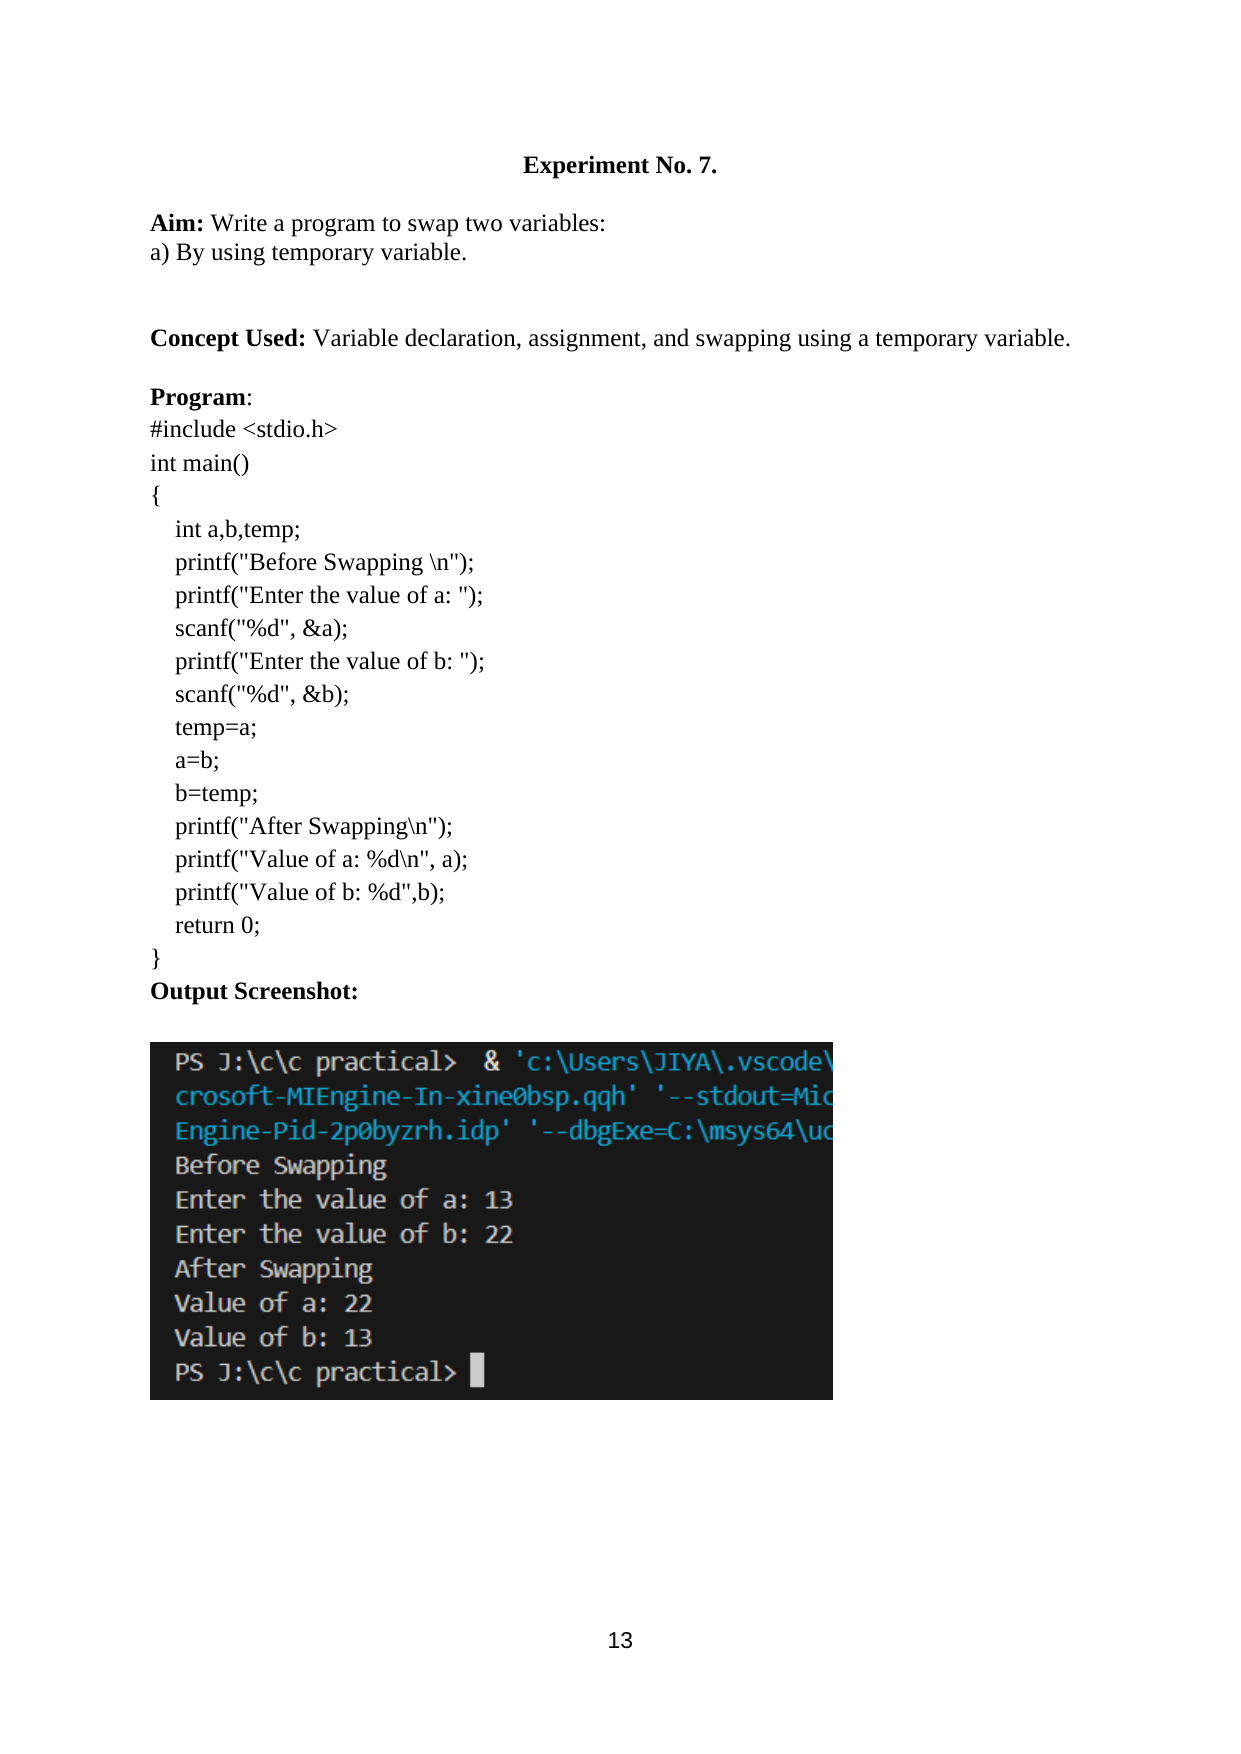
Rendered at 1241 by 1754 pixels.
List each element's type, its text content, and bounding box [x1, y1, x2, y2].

text b=temp; [150, 778, 1090, 807]
text a) By using temporary variable. [150, 237, 1090, 266]
text temp=a; [150, 712, 1090, 741]
text printf("Enter the value of a: "); [150, 580, 1090, 608]
text scanf("%d", &b); [150, 679, 1090, 707]
text #include <stdio.h> [150, 414, 1090, 443]
text printf("Enter the value of b: "); [150, 646, 1090, 674]
text { [150, 481, 1090, 509]
text } [150, 943, 1090, 972]
text printf("Value of b: %d",b); [150, 877, 1090, 906]
text Experiment No. 7. [150, 150, 1090, 179]
text printf("Value of a: %d\n", a); [150, 844, 1090, 873]
text return 0; [150, 910, 1090, 939]
text int main() [150, 448, 1090, 476]
text Concept Used: Variable declaration, assignment, and swapping using a temporary variable. [150, 323, 1090, 352]
text scanf("%d", &a); [150, 613, 1090, 641]
text Aim: Write a program to swap two variables: [150, 208, 1090, 237]
text a=b; [150, 745, 1090, 773]
text printf("Before Swapping \n"); [150, 547, 1090, 575]
text int a,b,temp; [150, 514, 1090, 542]
text Output Screenshot: [150, 976, 1090, 1005]
text Program: [150, 382, 1090, 410]
text printf("After Swapping\n"); [150, 811, 1090, 839]
picture [150, 1042, 833, 1400]
